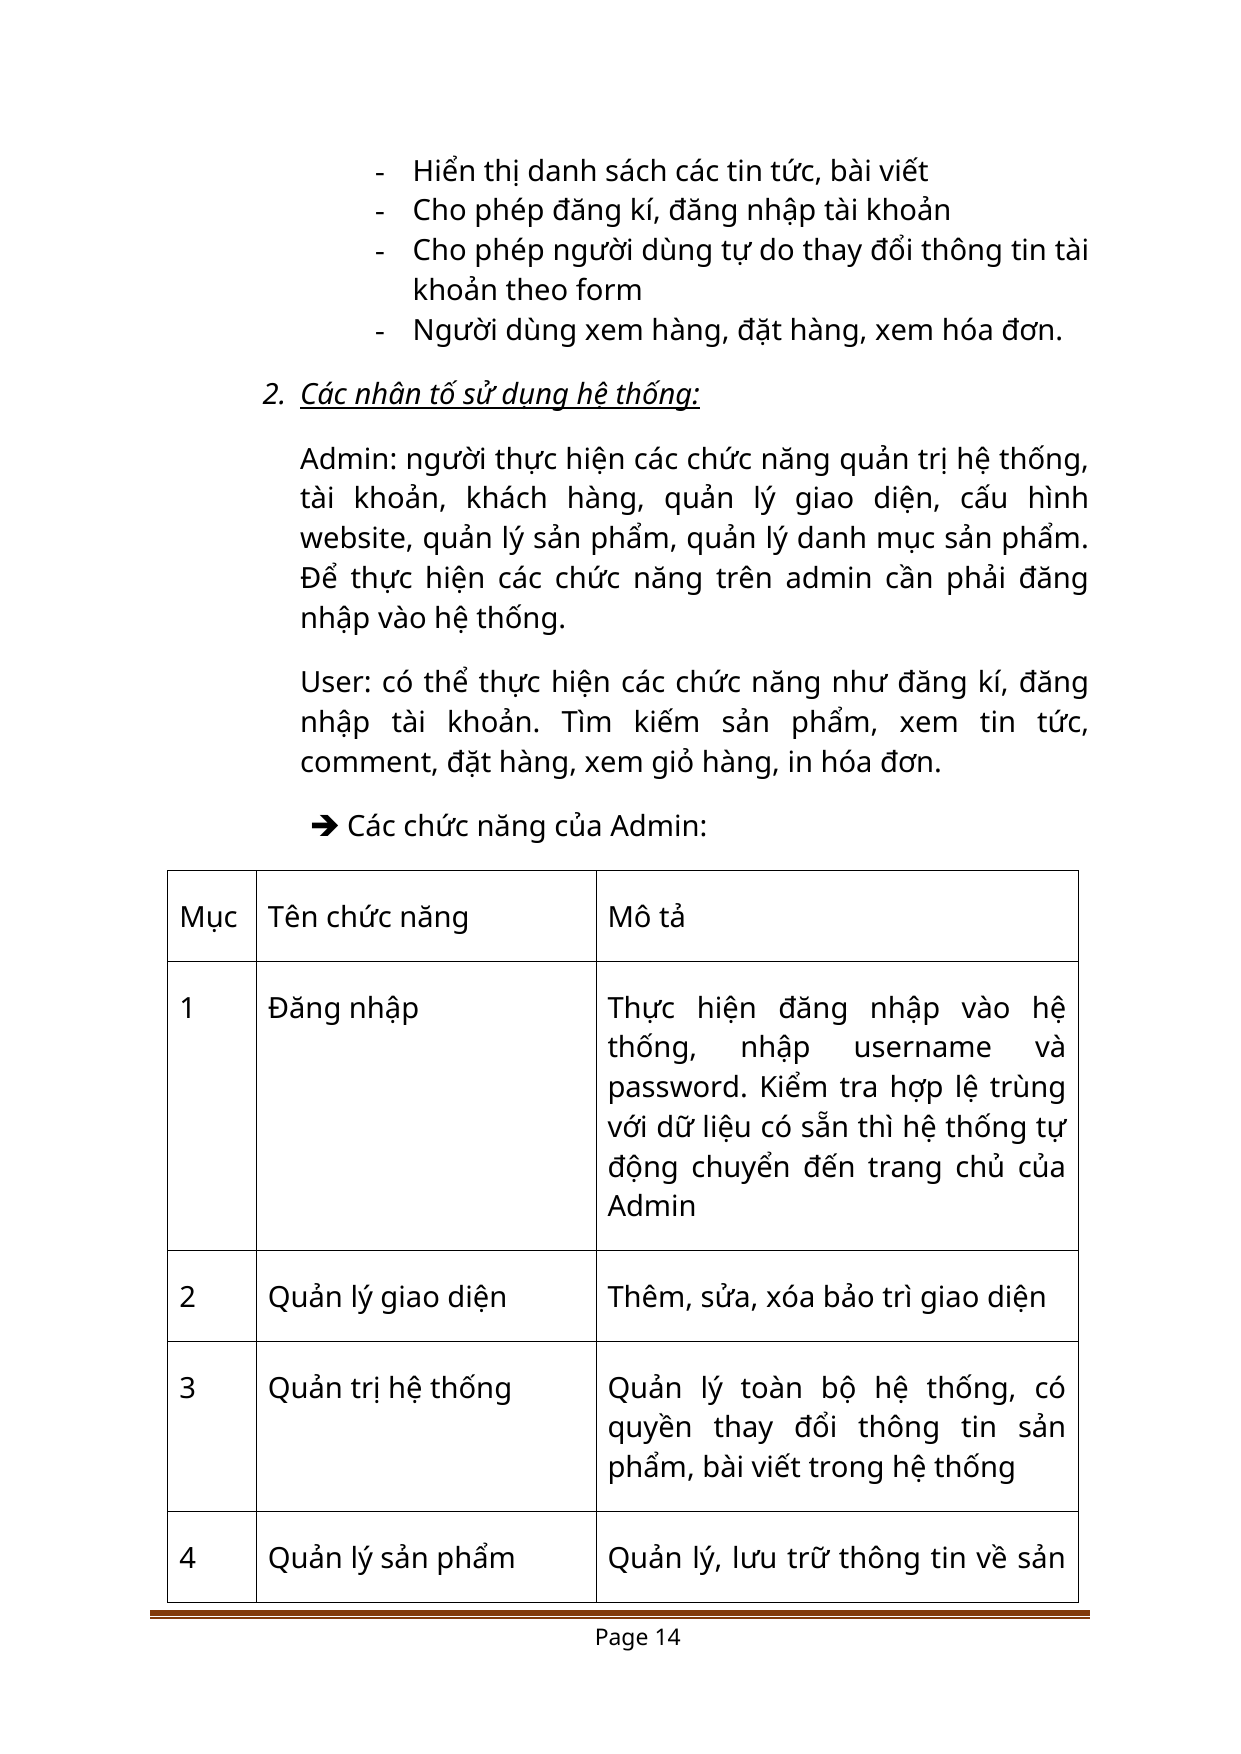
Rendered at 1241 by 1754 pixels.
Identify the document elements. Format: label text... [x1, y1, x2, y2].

list Người dùng xem hàng, đặt hàng, xem hóa đơn. [375, 309, 1090, 348]
table_cell Quản lý sản phẩm [257, 1512, 596, 1602]
table_cell Đăng nhập [257, 962, 596, 1250]
list Hiển thị danh sách các tin tức, bài viết [375, 150, 1090, 190]
table_cell Quản lý toàn bộ hệ thống, có quyền thay đổi thông tin sản phẩm, bài viết trong hệ thống [597, 1342, 1078, 1511]
table_cell Thực hiện đăng nhập vào hệ thống, nhập username và password. Kiểm tra hợp lệ trùng với dữ liệu có sẵn thì hệ thống tự động chuyển đến trang chủ của Admin [597, 962, 1078, 1250]
list Các chức năng của Admin: [309, 806, 1090, 845]
table_header Mục [168, 871, 256, 961]
table_cell 2 [168, 1251, 256, 1341]
table_header Tên chức năng [257, 871, 596, 961]
table_cell Thêm, sửa, xóa bảo trì giao diện [597, 1251, 1078, 1341]
table_cell Quản lý giao diện [257, 1251, 596, 1341]
text Admin: người thực hiện các chức năng quản trị hệ thống, tài khoản, khách hàng, quản lý giao diện, cấu hình website, quản lý sản phẩm, quản lý danh mục sản phẩm. Để thực hiện các chức năng trên admin cần phải đăng nhập vào hệ thống. [300, 438, 1090, 637]
table_cell 1 [168, 962, 256, 1250]
list Cho phép người dùng tự do thay đổi thông tin tài khoản theo form [375, 229, 1090, 309]
table_header Mô tả [597, 871, 1078, 961]
table_cell 4 [168, 1512, 256, 1602]
text User: có thể thực hiện các chức năng như đăng kí, đăng nhập tài khoản. Tìm kiếm sản phẩm, xem tin tức, comment, đặt hàng, xem giỏ hàng, in hóa đơn. [300, 662, 1090, 781]
list Các nhân tố sử dụng hệ thống: [262, 373, 1090, 413]
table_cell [597, 1512, 1078, 1602]
table_cell Quản trị hệ thống [257, 1342, 596, 1511]
list Cho phép đăng kí, đăng nhập tài khoản [375, 190, 1090, 229]
table_cell 3 [168, 1342, 256, 1511]
